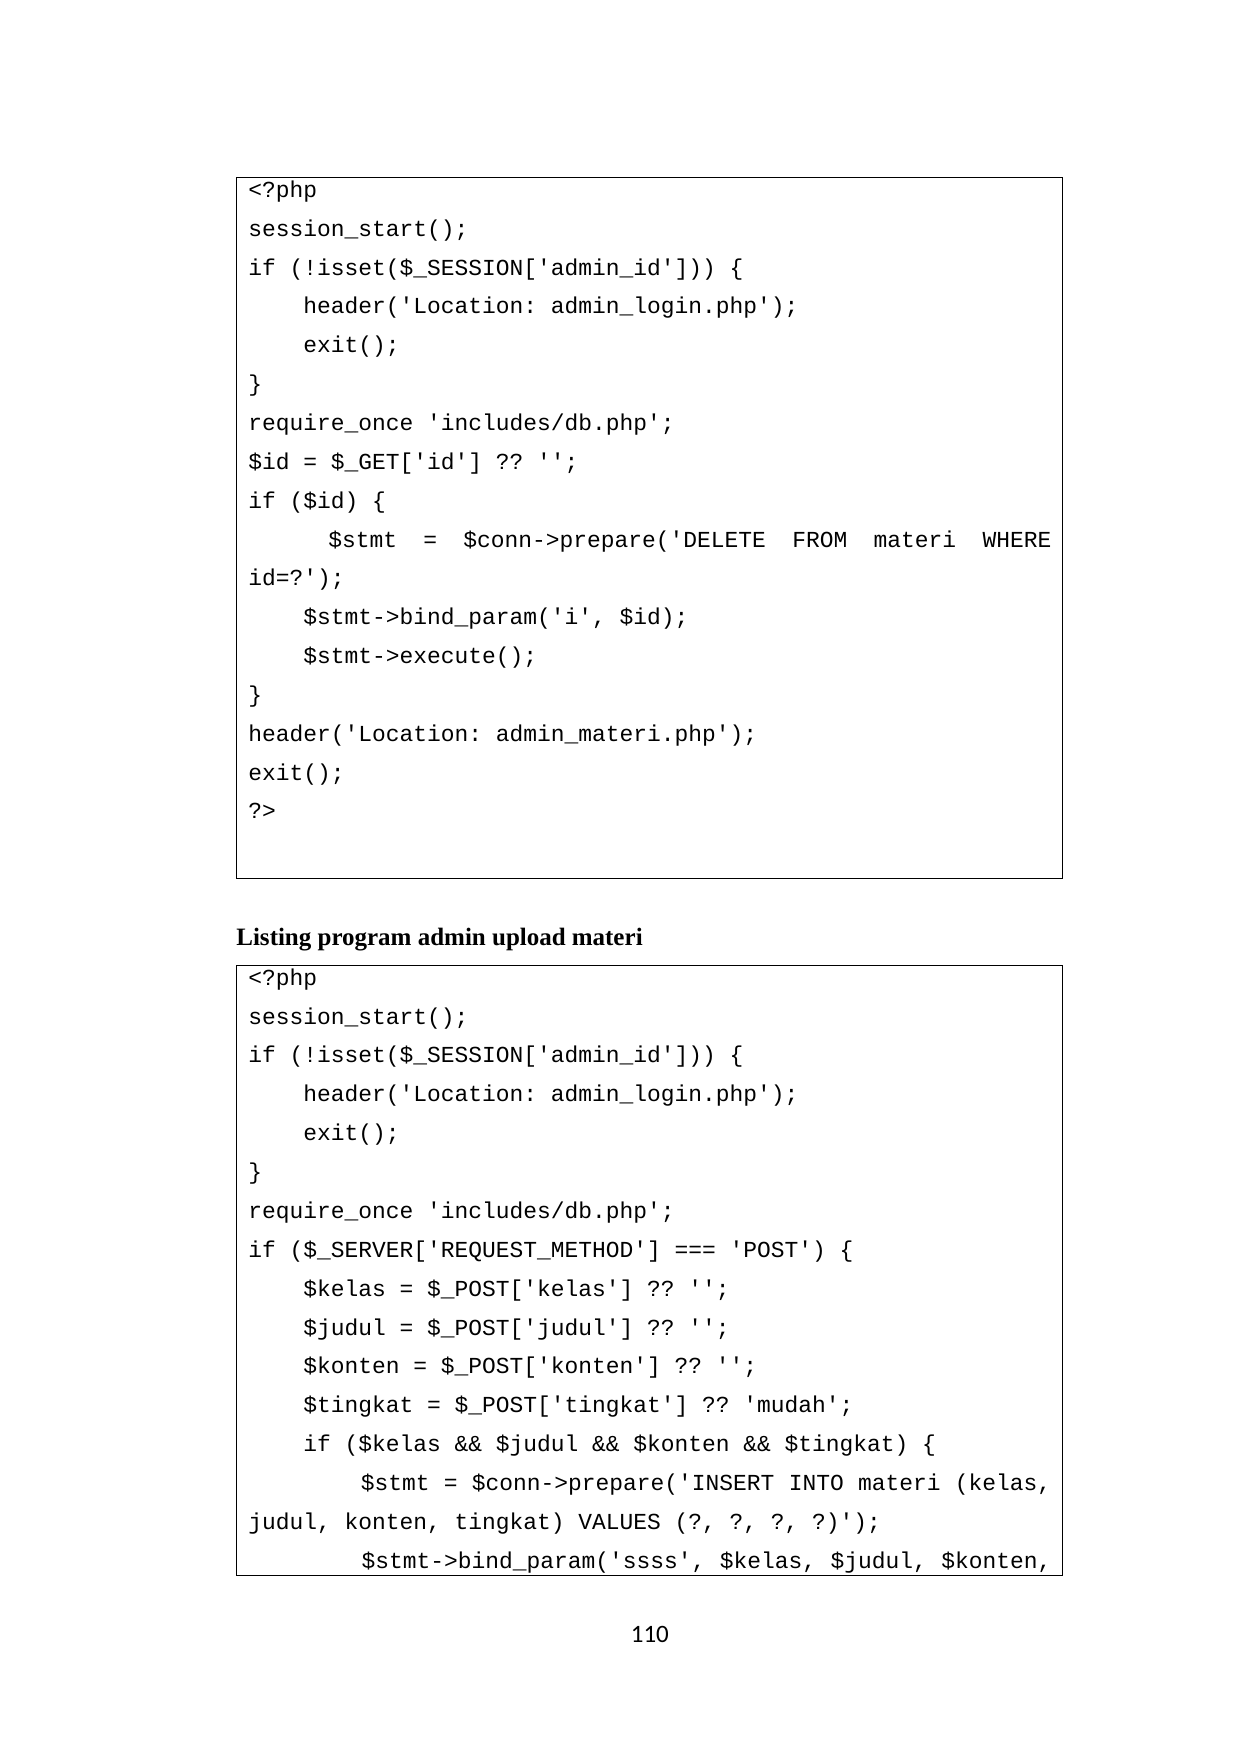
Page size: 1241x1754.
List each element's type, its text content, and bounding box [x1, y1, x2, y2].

text Listing program admin upload materi [236, 922, 1063, 951]
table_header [237, 966, 1062, 1575]
table_header <?php session_start(); if (!isset($_SESSION['admin_id'])) { header('Location: admin_login.php'); exit(); } require_once 'includes/db.php'; $id = $_GET['id'] ?? ''; if ($id) { $stmt = $conn->prepare('DELETE FROM materi WHERE id=?'); $stmt->bind_param('i', $id); $stmt->execute(); } header('Location: admin_materi.php'); exit(); ?> [237, 178, 1062, 878]
